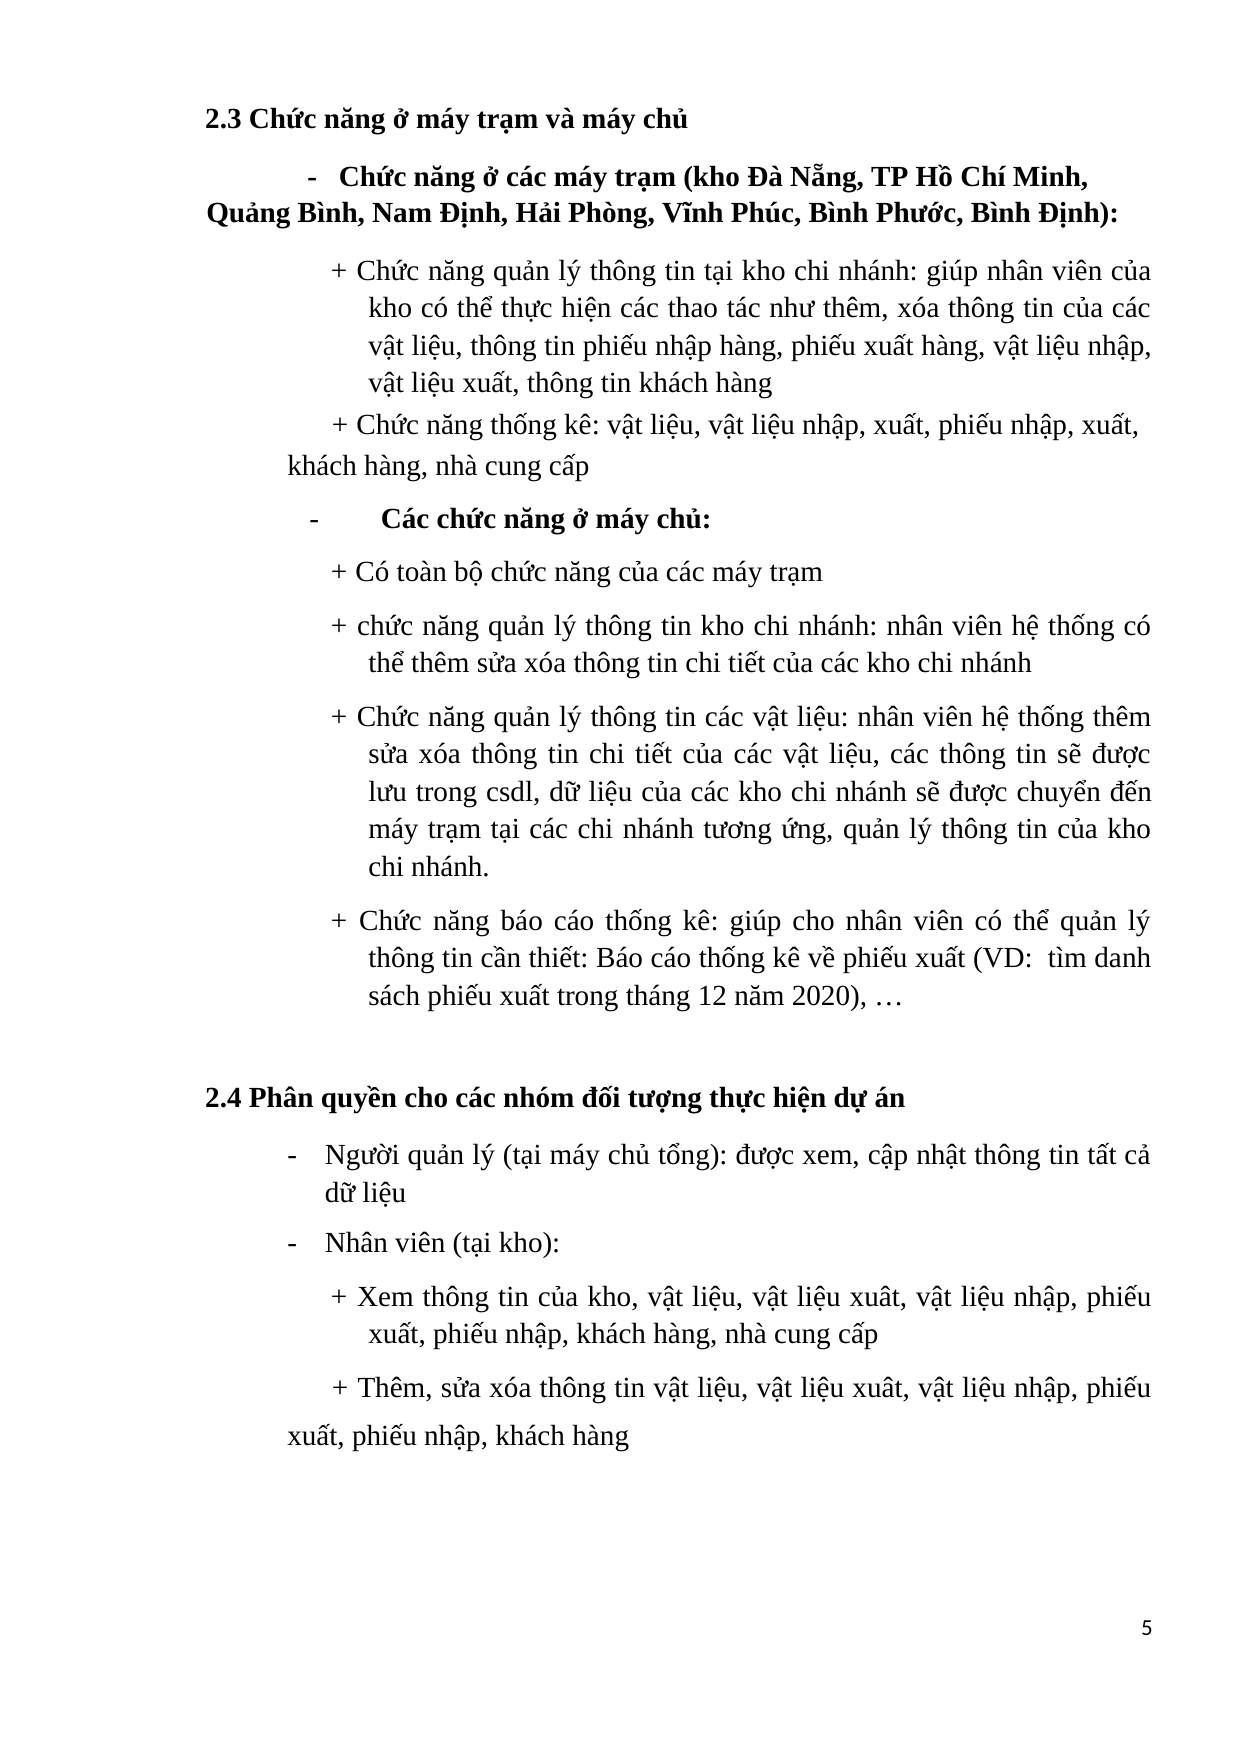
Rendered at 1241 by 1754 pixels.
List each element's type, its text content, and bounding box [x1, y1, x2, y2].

text + Chức năng quản lý thông tin các vật liệu: nhân viên hệ thống thêm sửa xóa thông tin chi tiết của các vật liệu, các thông tin sẽ được lưu trong csdl, dữ liệu của các kho chi nhánh sẽ được chuyển đến máy trạm tại các chi nhánh tương ứng, quản lý thông tin của kho chi nhánh. [331, 699, 1152, 882]
text + Chức năng báo cáo thống kê: giúp cho nhân viên có thể quản lý thông tin cần thiết: Báo cáo thống kê về phiếu xuất (VD: tìm danh sách phiếu xuất trong tháng 12 năm 2020), … [331, 903, 1152, 1011]
text + chức năng quản lý thông tin kho chi nhánh: nhân viên hệ thống có thể thêm sửa xóa thông tin chi tiết của các kho chi nhánh [331, 608, 1152, 679]
subtitle - Chức năng ở các máy trạm (kho Đà Nẵng, TP Hồ Chí Minh, Quảng Bình, Nam Định, Hải Phòng, Vĩnh Phúc, Bình Phước, Bình Định): [205, 159, 1161, 229]
list Người quản lý (tại máy chủ tổng): được xem, cập nhật thông tin tất cả dữ liệu [287, 1137, 1152, 1208]
text + Xem thông tin của kho, vật liệu, vật liệu xuât, vật liệu nhập, phiếu xuất, phiếu nhập, khách hàng, nhà cung cấp [331, 1279, 1152, 1350]
list Nhân viên (tại kho): [287, 1225, 1152, 1259]
subtitle 2.4 Phân quyền cho các nhóm đối tượng thực hiện dự án [205, 1080, 1161, 1113]
subtitle 2.3 Chức năng ở máy trạm và máy chủ [205, 101, 1161, 135]
list Các chức năng ở máy chủ: [309, 501, 1152, 534]
text + Có toàn bộ chức năng của các máy trạm [331, 554, 1152, 587]
text + Chức năng quản lý thông tin tại kho chi nhánh: giúp nhân viên của kho có thể thực hiện các thao tác như thêm, xóa thông tin của các vật liệu, thông tin phiếu nhập hàng, phiếu xuất hàng, vật liệu nhập, vật liệu xuất, thông tin khách hàng [331, 253, 1152, 399]
text + Chức năng thống kê: vật liệu, vật liệu nhập, xuất, phiếu nhập, xuất, khách hàng, nhà cung cấp [287, 407, 1152, 481]
text + Thêm, sửa xóa thông tin vật liệu, vật liệu xuât, vật liệu nhập, phiếu xuất, phiếu nhập, khách hàng [287, 1370, 1152, 1452]
